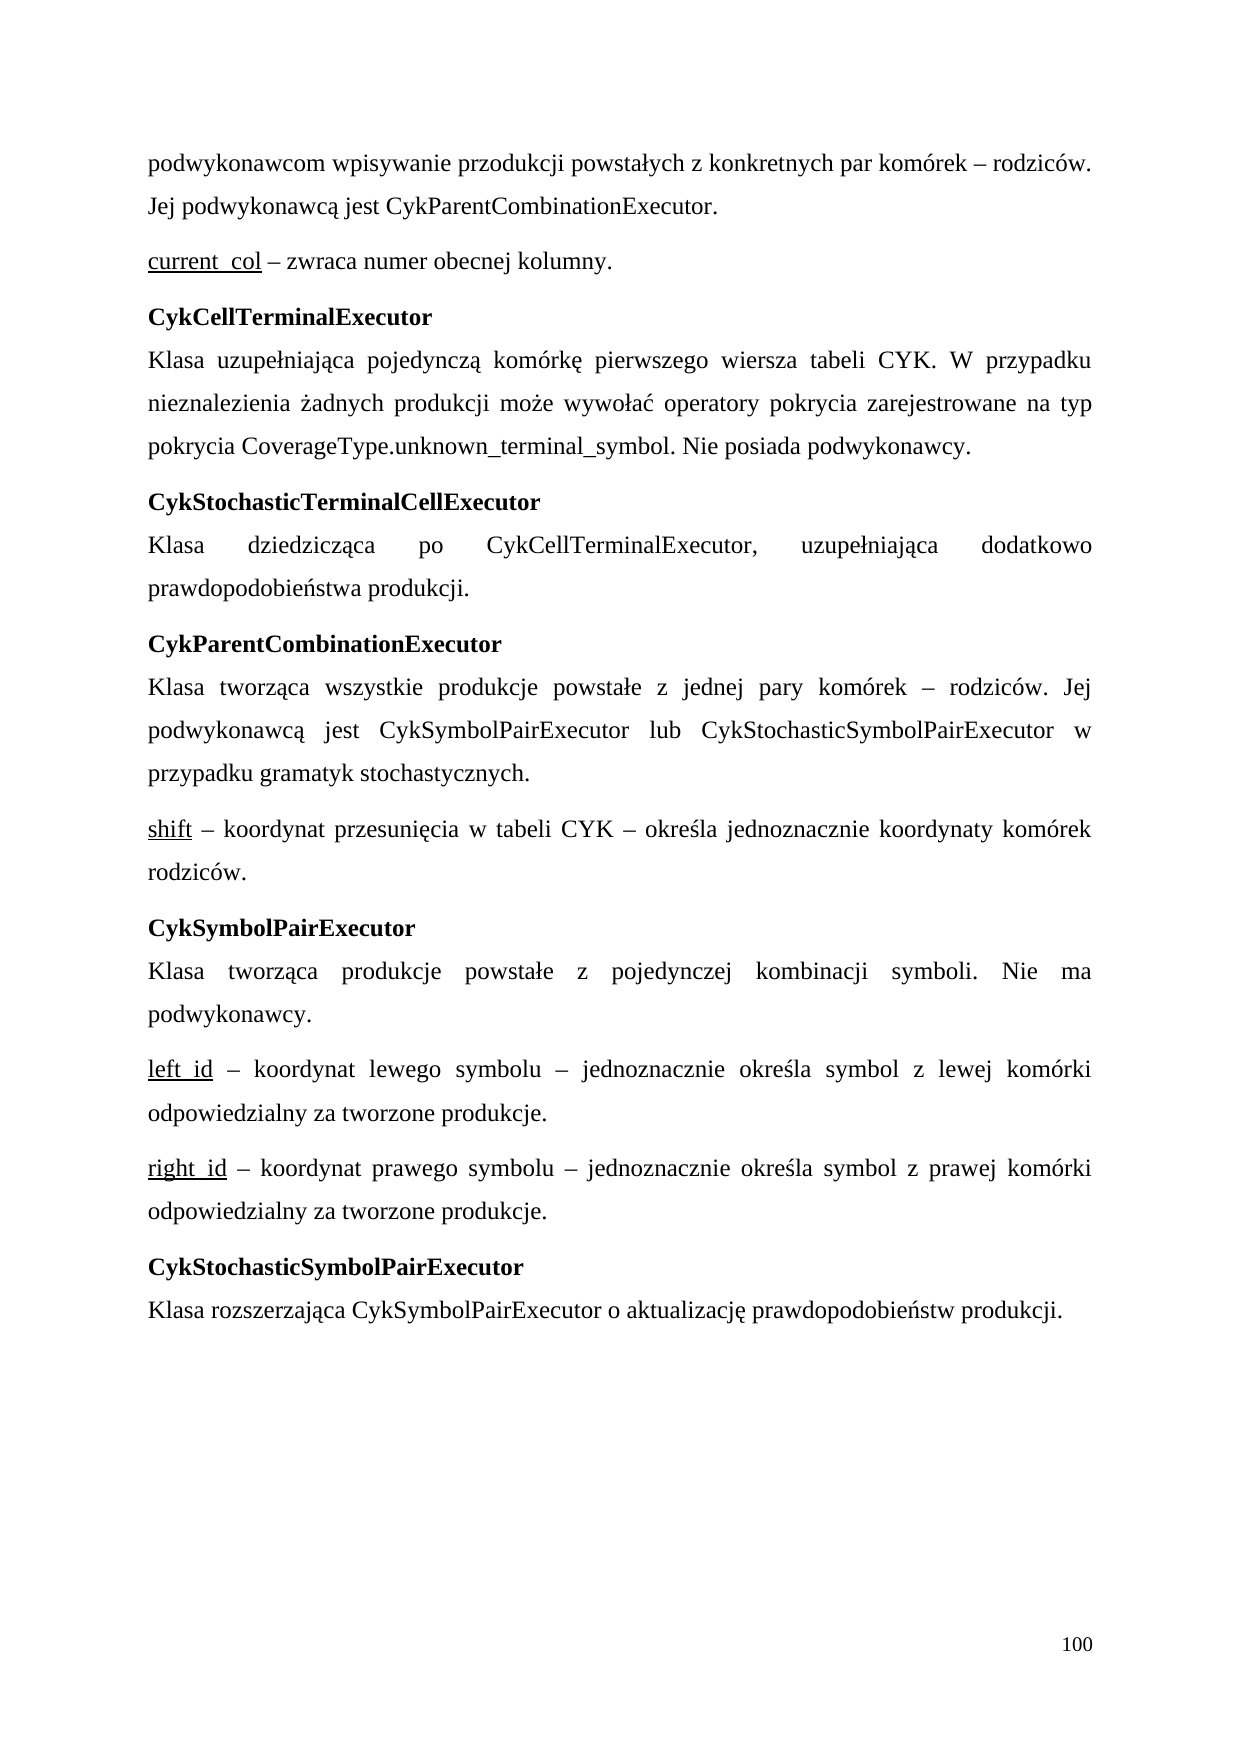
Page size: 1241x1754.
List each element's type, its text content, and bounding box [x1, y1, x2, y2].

text CykStochasticTerminalCellExecutor [148, 487, 1093, 516]
text left_id – koordynat lewego symbolu – jednoznacznie określa symbol z lewej komórki odpowiedzialny za tworzone produkcje. [148, 1054, 1093, 1126]
text Klasa tworząca wszystkie produkcje powstałe z jednej pary komórek – rodziców. Jej podwykonawcą jest CykSymbolPairExecutor lub CykStochasticSymbolPairExecutor w przypadku gramatyk stochastycznych. [148, 672, 1093, 787]
text current_col – zwraca numer obecnej kolumny. [148, 246, 1093, 275]
text CykCellTerminalExecutor [148, 302, 1093, 331]
text right_id – koordynat prawego symbolu – jednoznacznie określa symbol z prawej komórki odpowiedzialny za tworzone produkcje. [148, 1153, 1093, 1225]
text shift – koordynat przesunięcia w tabeli CYK – określa jednoznacznie koordynaty komórek rodziców. [148, 814, 1093, 886]
text Klasa tworząca produkcje powstałe z pojedynczej kombinacji symboli. Nie ma podwykonawcy. [148, 956, 1093, 1028]
text CykStochasticSymbolPairExecutor [148, 1252, 1093, 1281]
text CykSymbolPairExecutor [148, 913, 1093, 941]
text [148, 148, 1093, 219]
text Klasa rozszerzająca CykSymbolPairExecutor o aktualizację prawdopodobieństw produkcji. [148, 1295, 1093, 1324]
text Klasa dziedzicząca po CykCellTerminalExecutor, uzupełniająca dodatkowo prawdopodobieństwa produkcji. [148, 530, 1093, 602]
text CykParentCombinationExecutor [148, 629, 1093, 658]
text Klasa uzupełniająca pojedynczą komórkę pierwszego wiersza tabeli CYK. W przypadku nieznalezienia żadnych produkcji może wywołać operatory pokrycia zarejestrowane na typ pokrycia CoverageType.unknown_terminal_symbol. Nie posiada podwykonawcy. [148, 345, 1093, 460]
